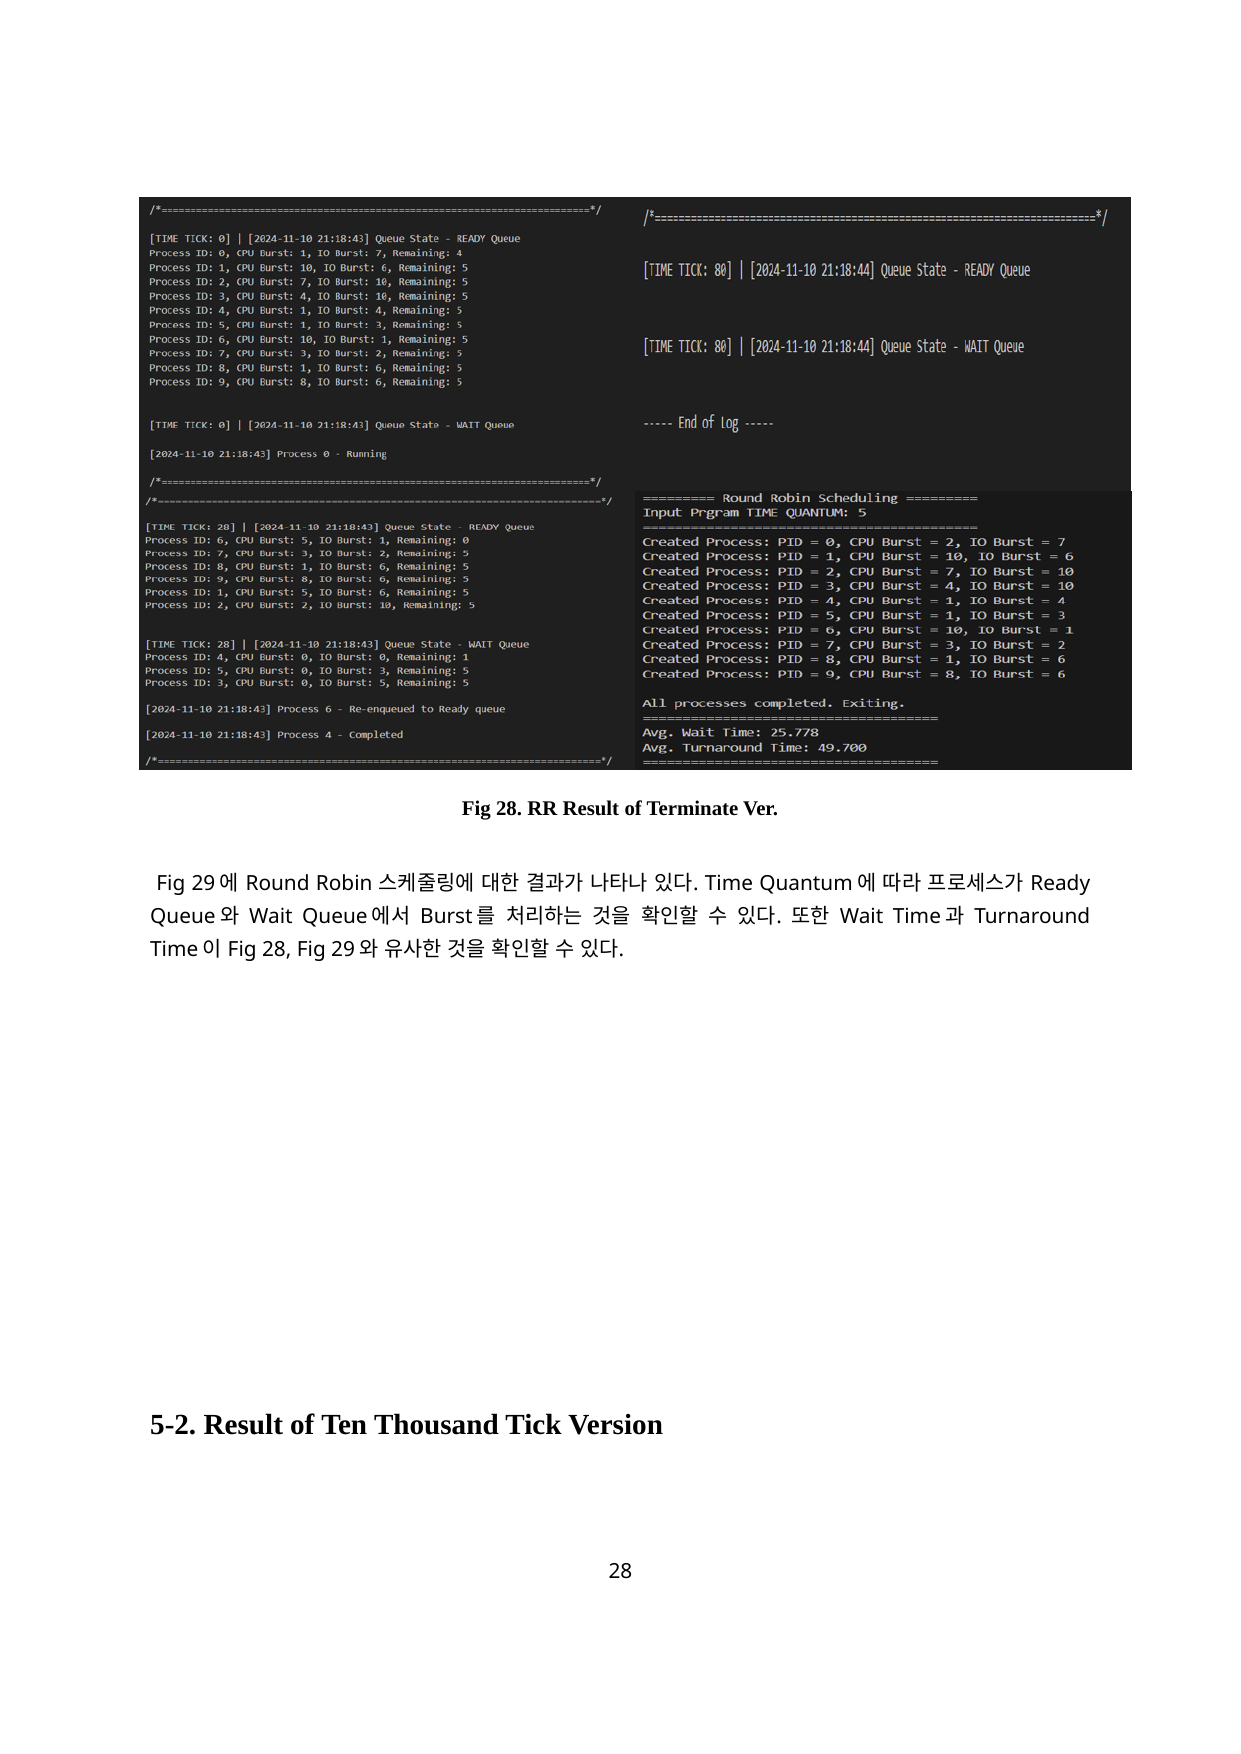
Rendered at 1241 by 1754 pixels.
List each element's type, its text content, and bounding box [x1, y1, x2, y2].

text Fig 29에 Round Robin 스케줄링에 대한 결과가 나타나 있다. Time Quantum에 따라 프로세스가 Ready Queue와 Wait Queue에서 Burst를 처리하는 것을 확인할 수 있다. 또한 Wait Time과 Turnaround Time이 Fig 28, Fig 29와 유사한 것을 확인할 수 있다. [150, 866, 1090, 962]
text 5-2. Result of Ten Thousand Tick Version [150, 1407, 1090, 1440]
picture [120, 177, 1135, 778]
